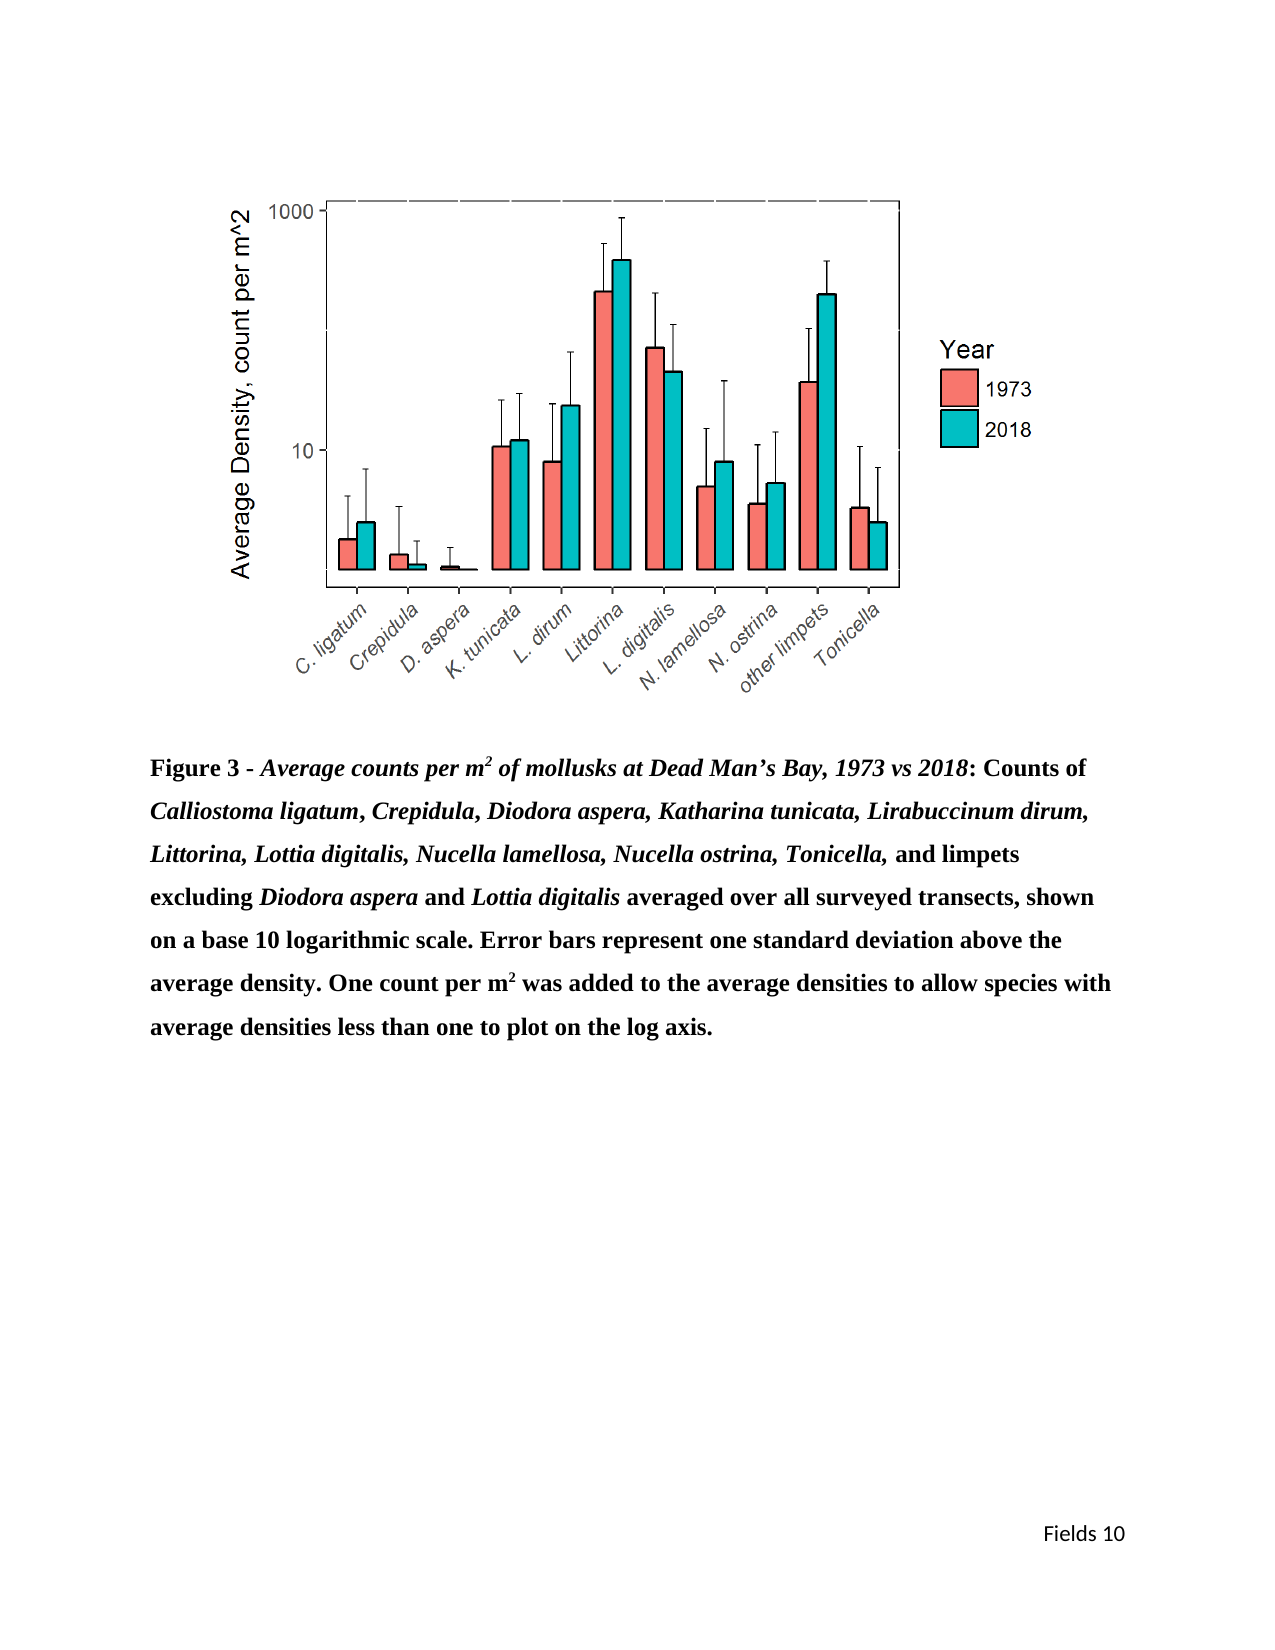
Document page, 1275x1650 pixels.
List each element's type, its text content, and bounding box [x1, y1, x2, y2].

picture [217, 150, 1058, 739]
